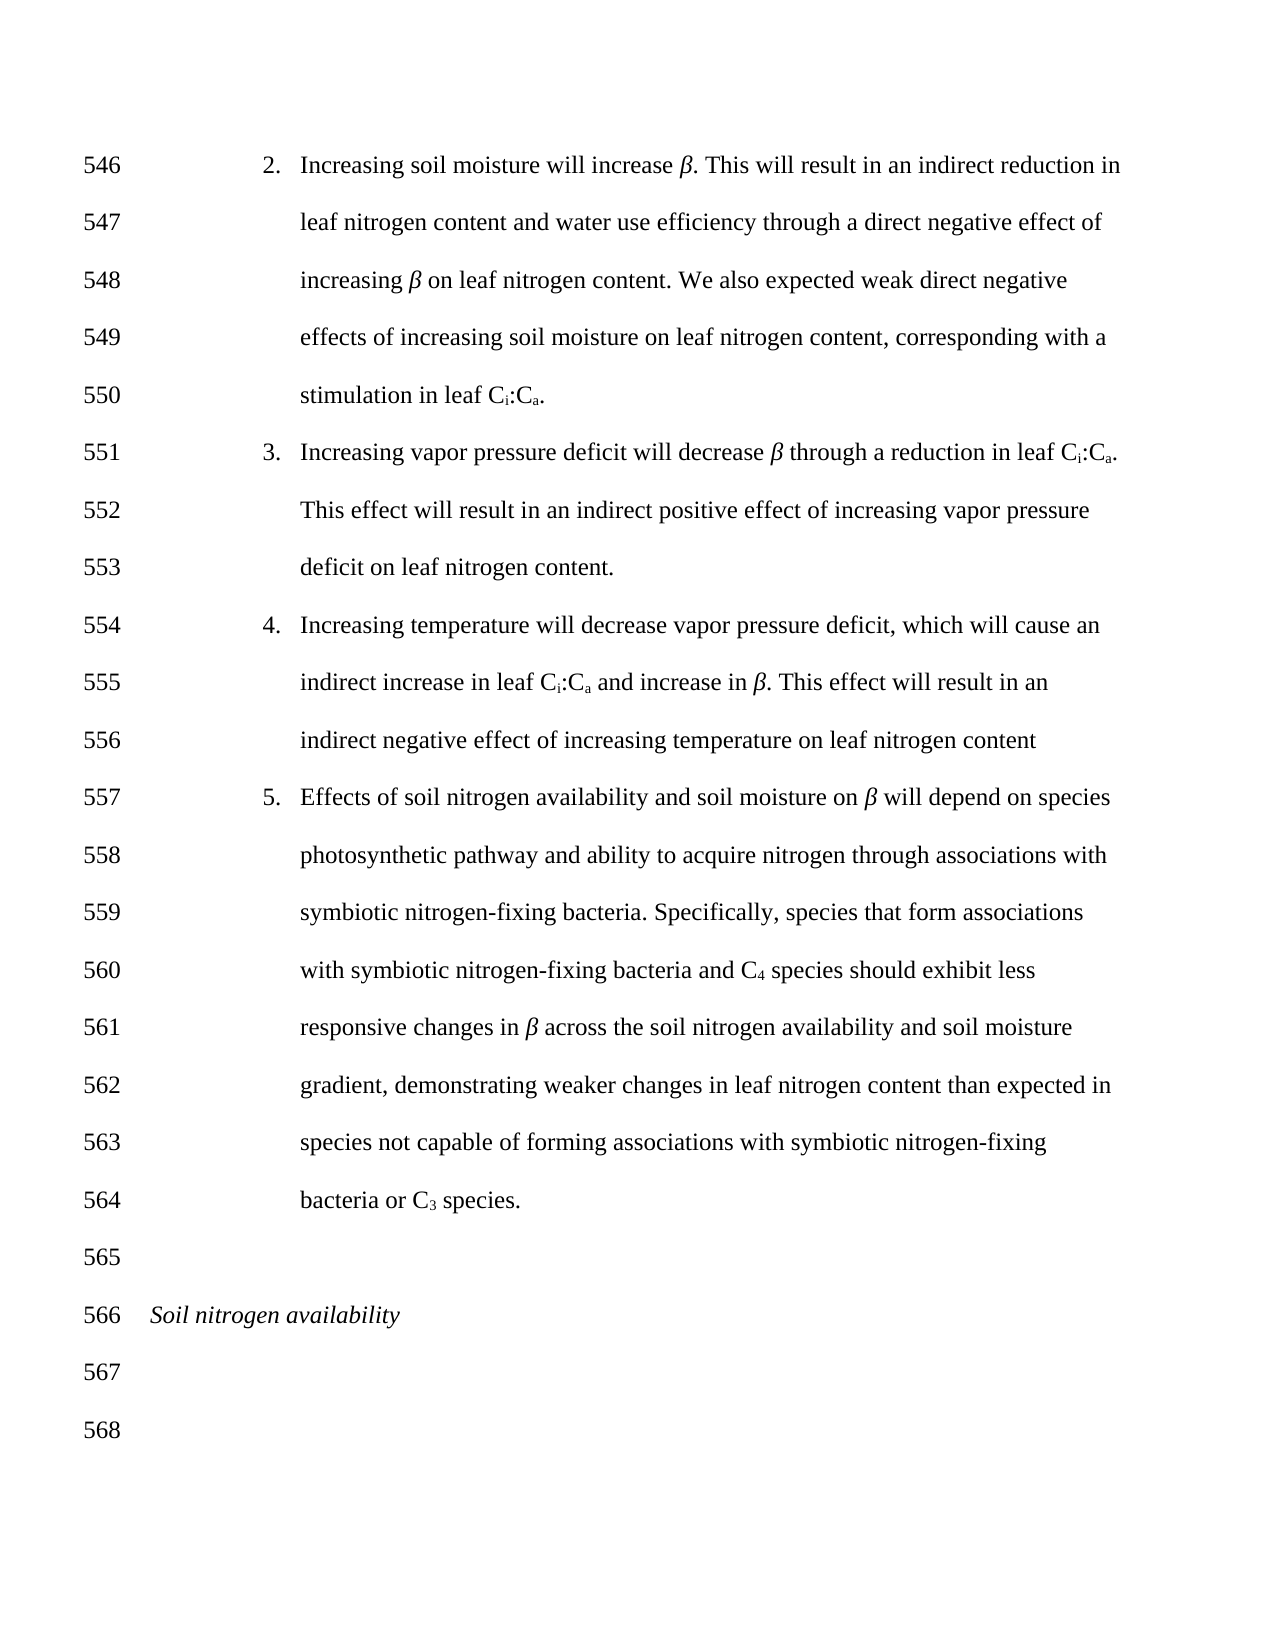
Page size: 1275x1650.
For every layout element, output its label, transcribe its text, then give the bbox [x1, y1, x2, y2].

list Effects of soil nitrogen availability and soil moisture on β will depend on species photosynthetic pathway and ability to acquire nitrogen through associations with symbiotic nitrogen-fixing bacteria. Specifically, species that form associations with symbiotic nitrogen-fixing bacteria and C4 species should exhibit less responsive changes in β across the soil nitrogen availability and soil moisture gradient, demonstrating weaker changes in leaf nitrogen content than expected in species not capable of forming associations with symbiotic nitrogen-fixing bacteria or C3 species. [262, 782, 1125, 1214]
text Soil nitrogen availability [150, 1300, 1125, 1329]
list Increasing soil moisture will increase β. This will result in an indirect reduction in leaf nitrogen content and water use efficiency through a direct negative effect of increasing β on leaf nitrogen content. We also expected weak direct negative effects of increasing soil moisture on leaf nitrogen content, corresponding with a stimulation in leaf Ci:Ca. [262, 150, 1125, 409]
list Increasing vapor pressure deficit will decrease β through a reduction in leaf Ci:Ca. This effect will result in an indirect positive effect of increasing vapor pressure deficit on leaf nitrogen content. [262, 437, 1125, 581]
list Increasing temperature will decrease vapor pressure deficit, which will cause an indirect increase in leaf Ci:Ca and increase in β. This effect will result in an indirect negative effect of increasing temperature on leaf nitrogen content [262, 610, 1125, 754]
